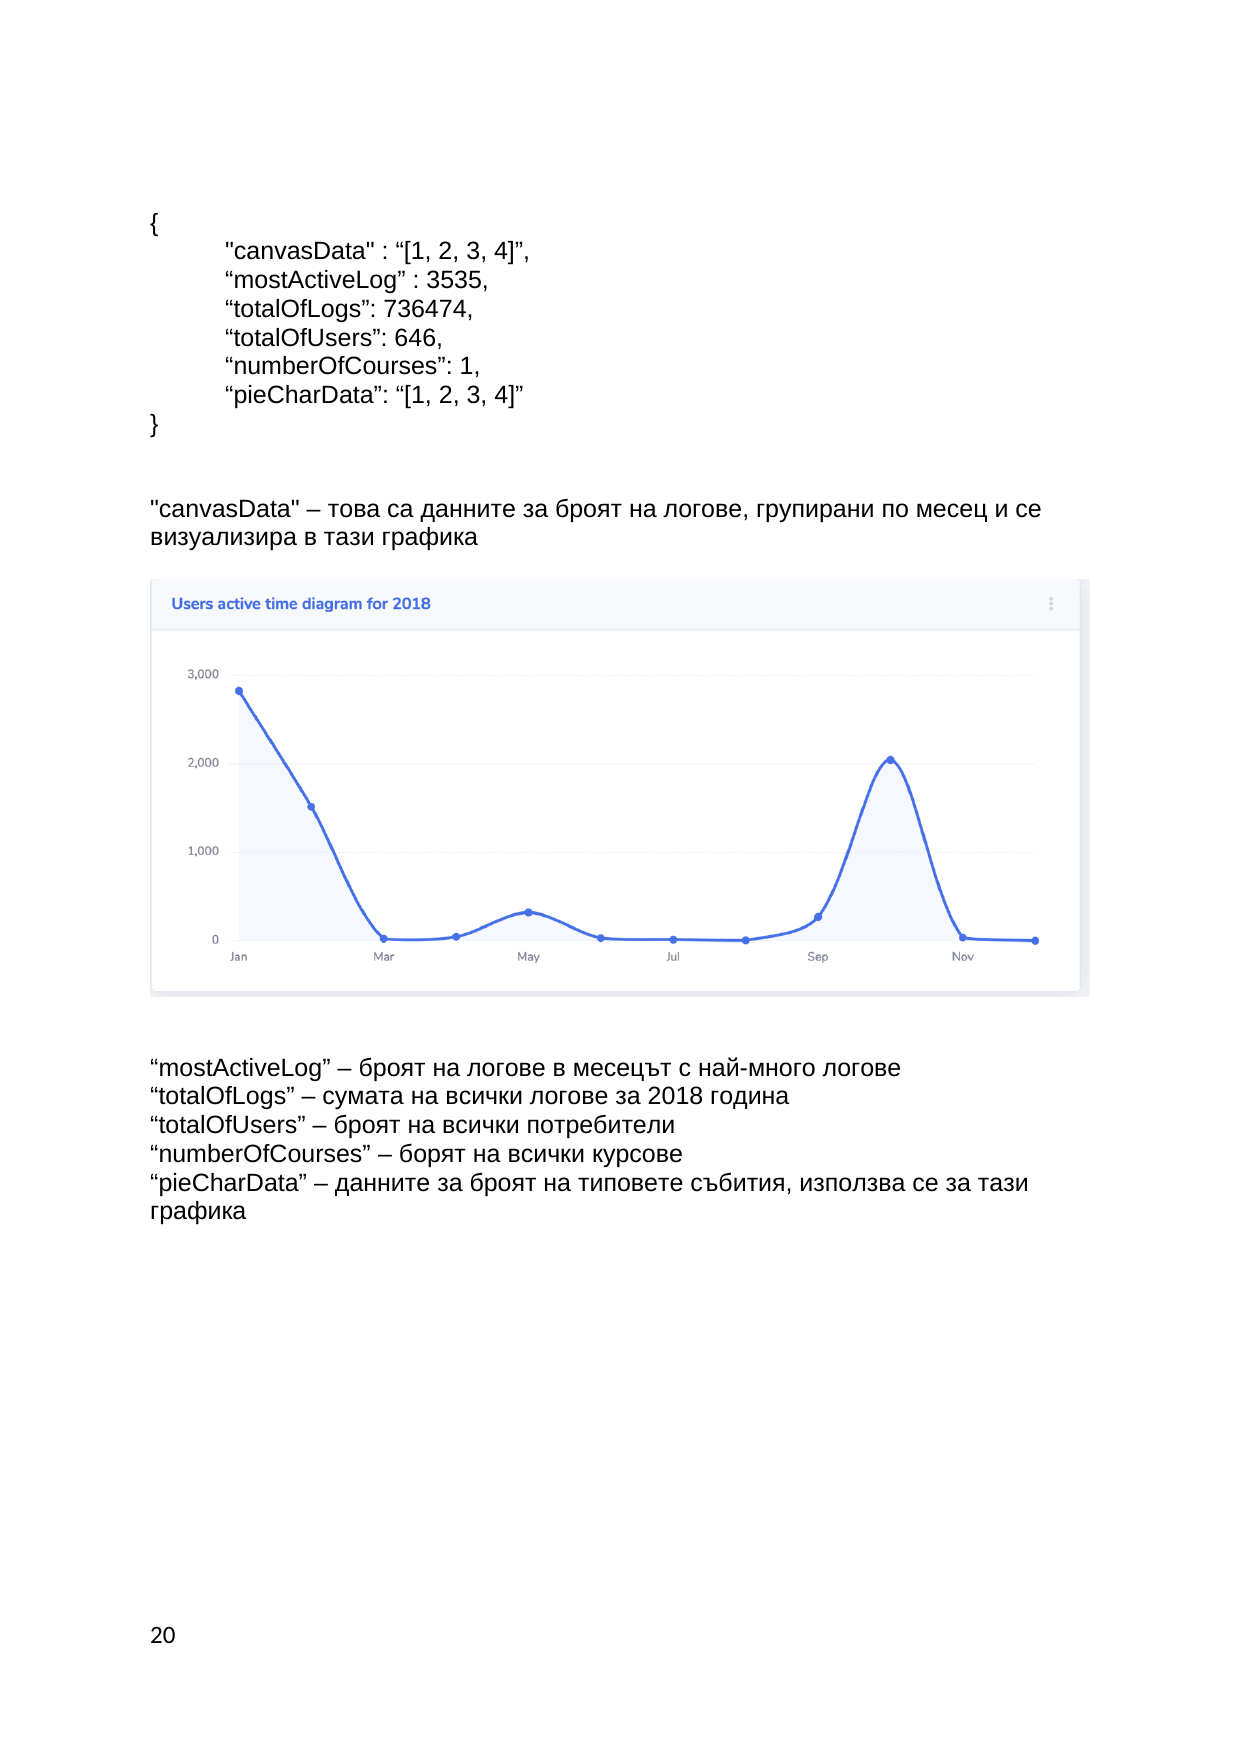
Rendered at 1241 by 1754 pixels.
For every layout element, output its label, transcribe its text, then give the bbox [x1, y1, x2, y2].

text “mostActiveLog” : 3535, [150, 265, 1090, 294]
text “mostActiveLog” – броят на логове в месецът с най-много логове [150, 1053, 1090, 1081]
text { [150, 207, 1090, 236]
text “totalOfLogs” – сумата на всички логове за 2018 година [150, 1081, 1090, 1110]
text “numberOfCourses” – борят на всички курсове [150, 1139, 1090, 1168]
text “numberOfCourses”: 1, [150, 351, 1090, 380]
text “pieCharData”: “[1, 2, 3, 4]” } [150, 380, 1090, 437]
text “totalOfUsers” – броят на всички потребители [150, 1110, 1090, 1139]
text “totalOfUsers”: 646, [150, 322, 1090, 351]
picture [150, 579, 1090, 997]
text “pieCharData” – данните за броят на типовете събития, използва се за тази графика [150, 1168, 1090, 1225]
text "canvasData" – това са данните за броят на логове, групирани по месец и се визуализира в тази графика [150, 493, 1090, 551]
text "canvasData" : “[1, 2, 3, 4]”, [150, 236, 1090, 265]
text “totalOfLogs”: 736474, [150, 294, 1090, 322]
